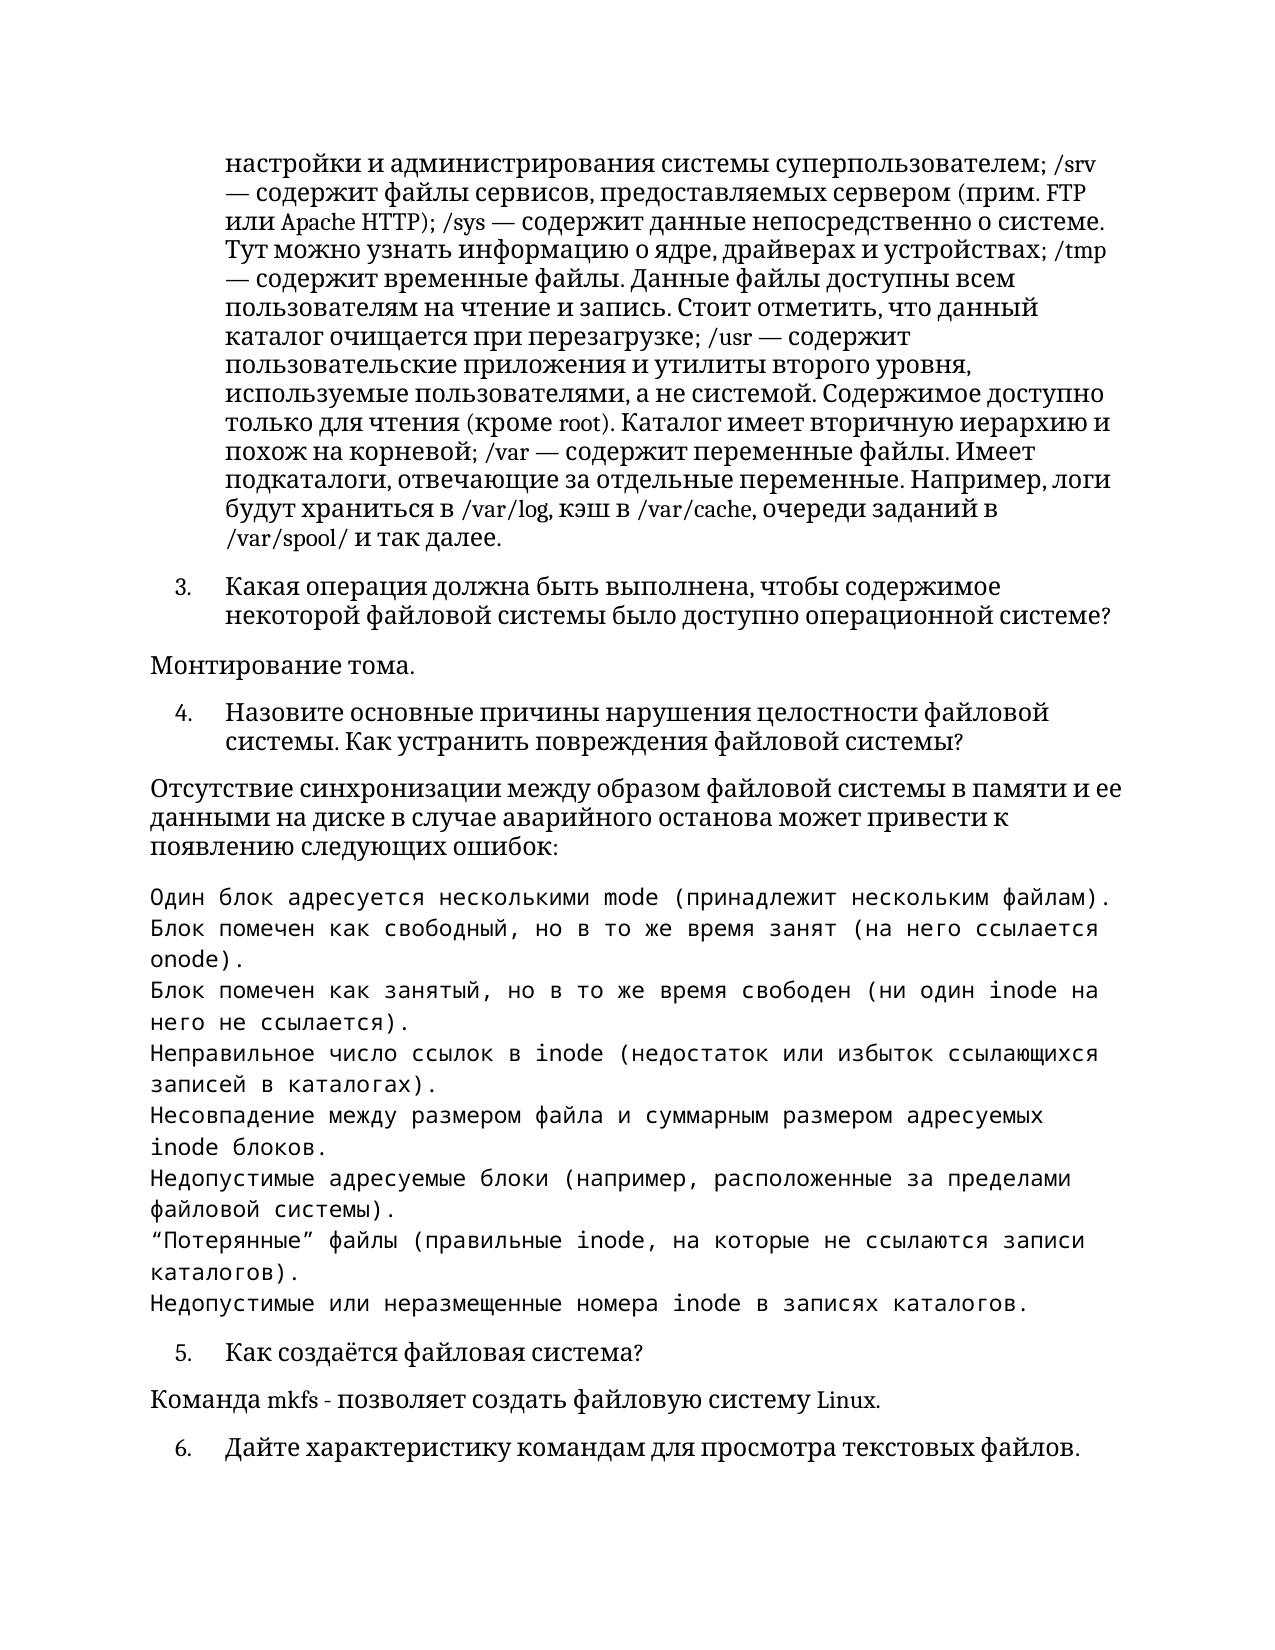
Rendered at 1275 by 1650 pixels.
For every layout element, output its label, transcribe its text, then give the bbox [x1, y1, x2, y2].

list Как создаётся файловая система? [175, 1339, 1125, 1367]
list Дайте характеристику командам для просмотра текстовых файлов. [175, 1434, 1125, 1462]
list Назовите основные причины нарушения целостности файловой системы. Как устранить повреждения файловой системы? [175, 699, 1125, 757]
text Команда mkfs - позволяет создать файловую систему Linux. [150, 1386, 1125, 1415]
text Один блок адресуется несколькими mode (принадлежит нескольким файлам). Блок помечен как свободный, но в то же время занят (на него ссылается onode). Блок помечен как занятый, но в то же время свободен (ни один inode на него не ссылается). Неправильное число ссылок в inode (недостаток или избыток ссылающихся записей в каталогах). Несовпадение между размером файла и суммарным размером адресуемых inode блоков. Недопустимые адресуемые блоки (например, расположенные за пределами файловой системы). “Потерянные” файлы (правильные inode, на которые не ссылаются записи каталогов). Недопустимые или неразмещенные номера inode в записях каталогов. [150, 880, 1125, 1318]
text Монтирование тома. [150, 652, 1125, 680]
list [175, 150, 1125, 552]
text Отсутствие синхронизации между образом файловой системы в памяти и ее данными на диске в случае аварийного останова может привести к появлению следующих ошибок: [150, 775, 1125, 862]
list Какая операция должна быть выполнена, чтобы содержимое некоторой файловой системы было доступно операционной системе? [175, 573, 1125, 631]
